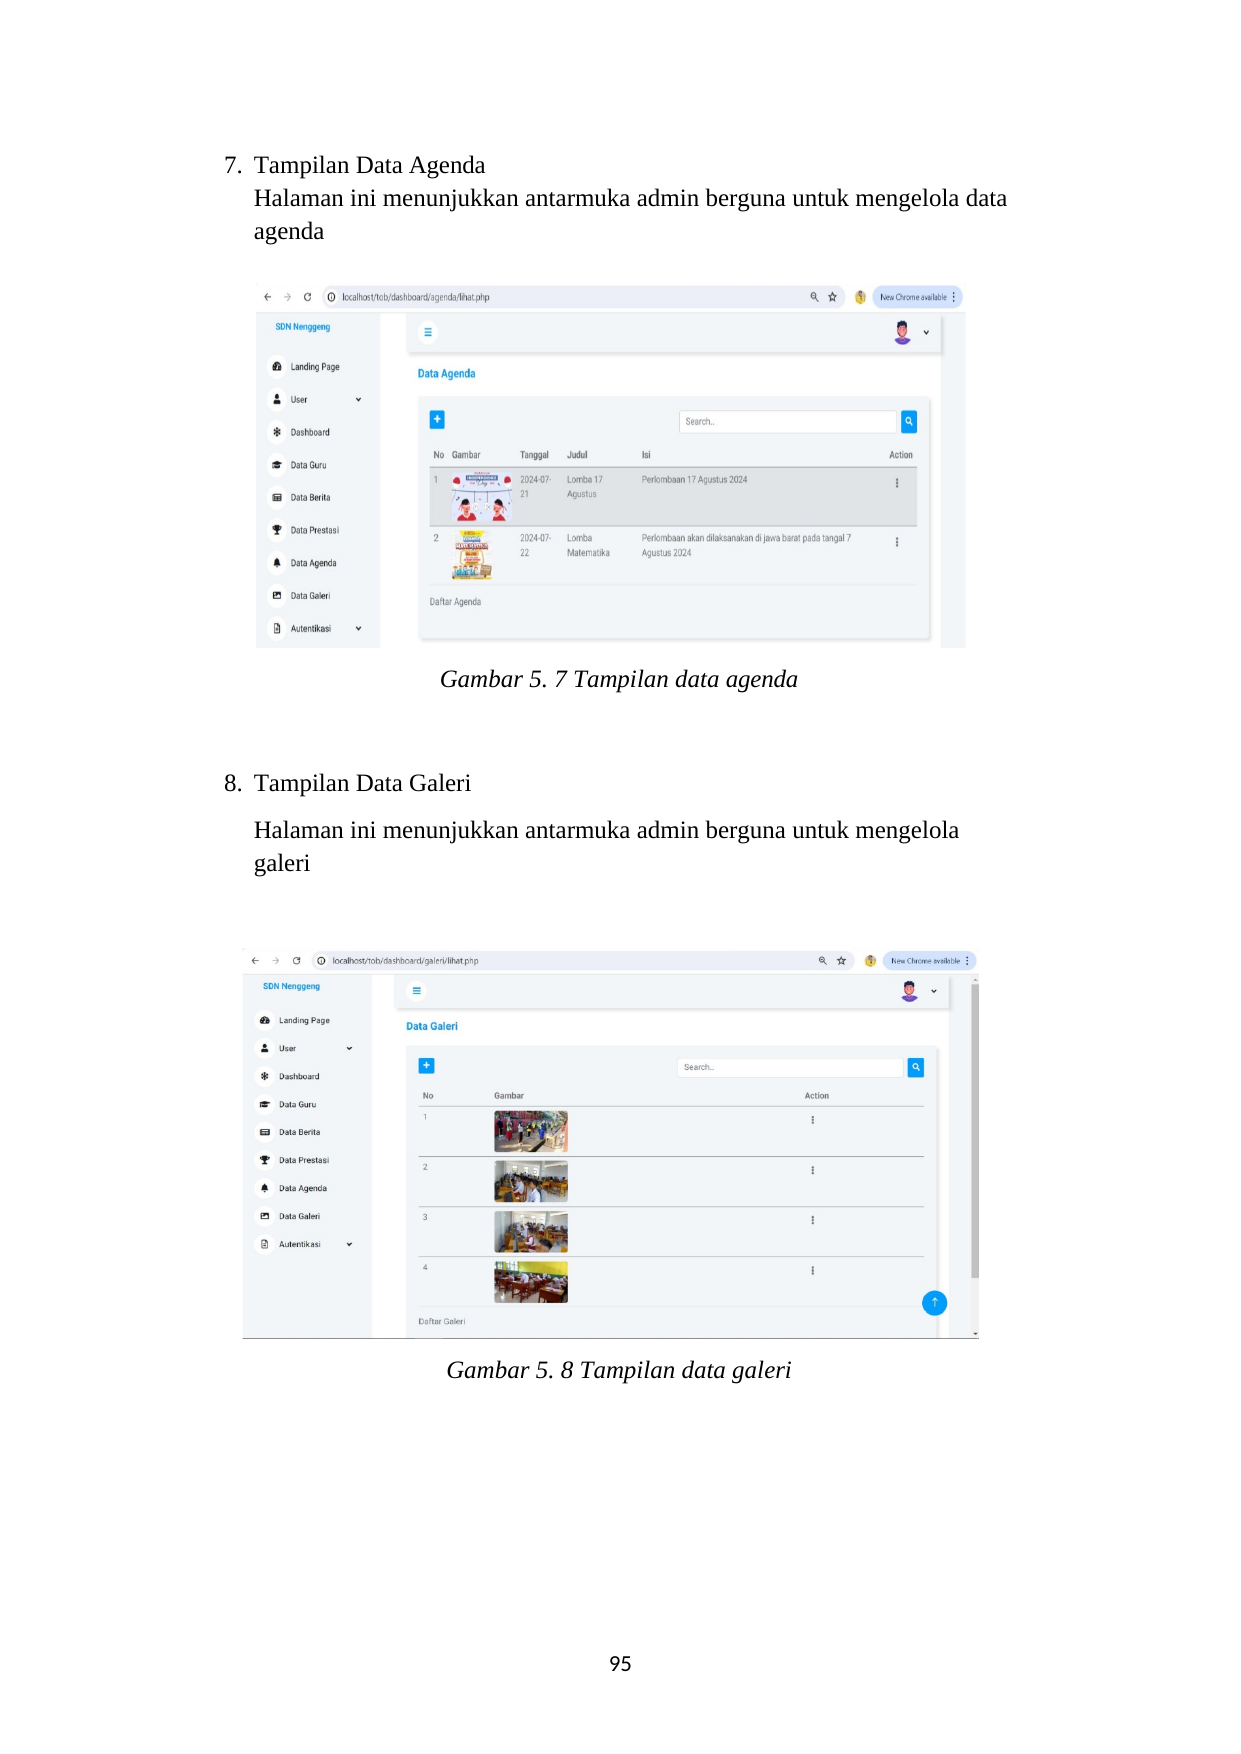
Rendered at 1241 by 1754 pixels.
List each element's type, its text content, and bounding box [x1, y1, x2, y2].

text Gambar 5. 7 Tampilan data agenda [150, 664, 1090, 693]
list Halaman ini menunjukkan antarmuka admin berguna untuk mengelola galeri [253, 815, 1015, 877]
list Halaman ini menunjukkan antarmuka admin berguna untuk mengelola data agenda [253, 183, 1015, 245]
picture [255, 283, 966, 648]
picture [242, 948, 979, 1339]
list Tampilan Data Galeri [224, 768, 1015, 796]
list Tampilan Data Agenda [224, 150, 1015, 179]
text Gambar 5. 8 Tampilan data galeri [150, 1356, 1090, 1384]
